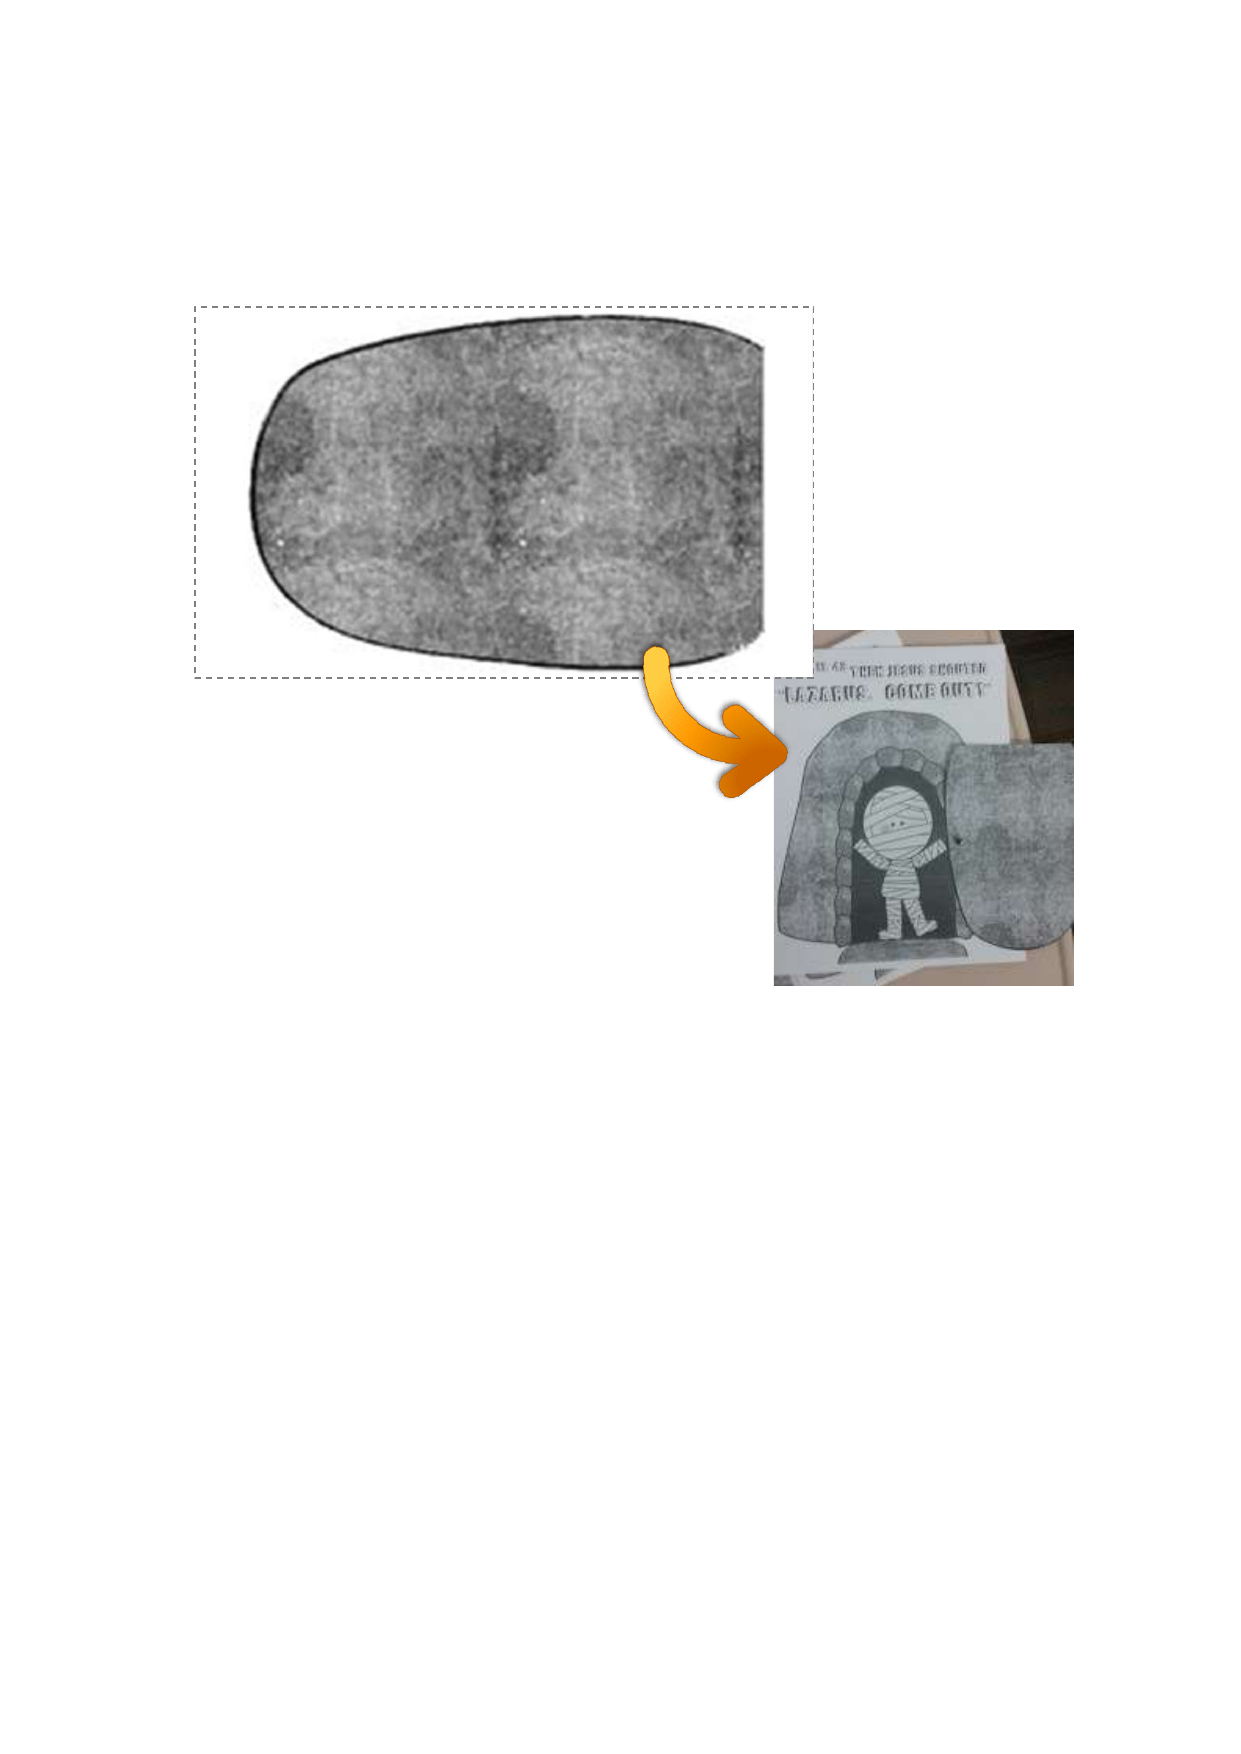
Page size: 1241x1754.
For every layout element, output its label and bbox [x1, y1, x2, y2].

picture [196, 307, 1074, 986]
